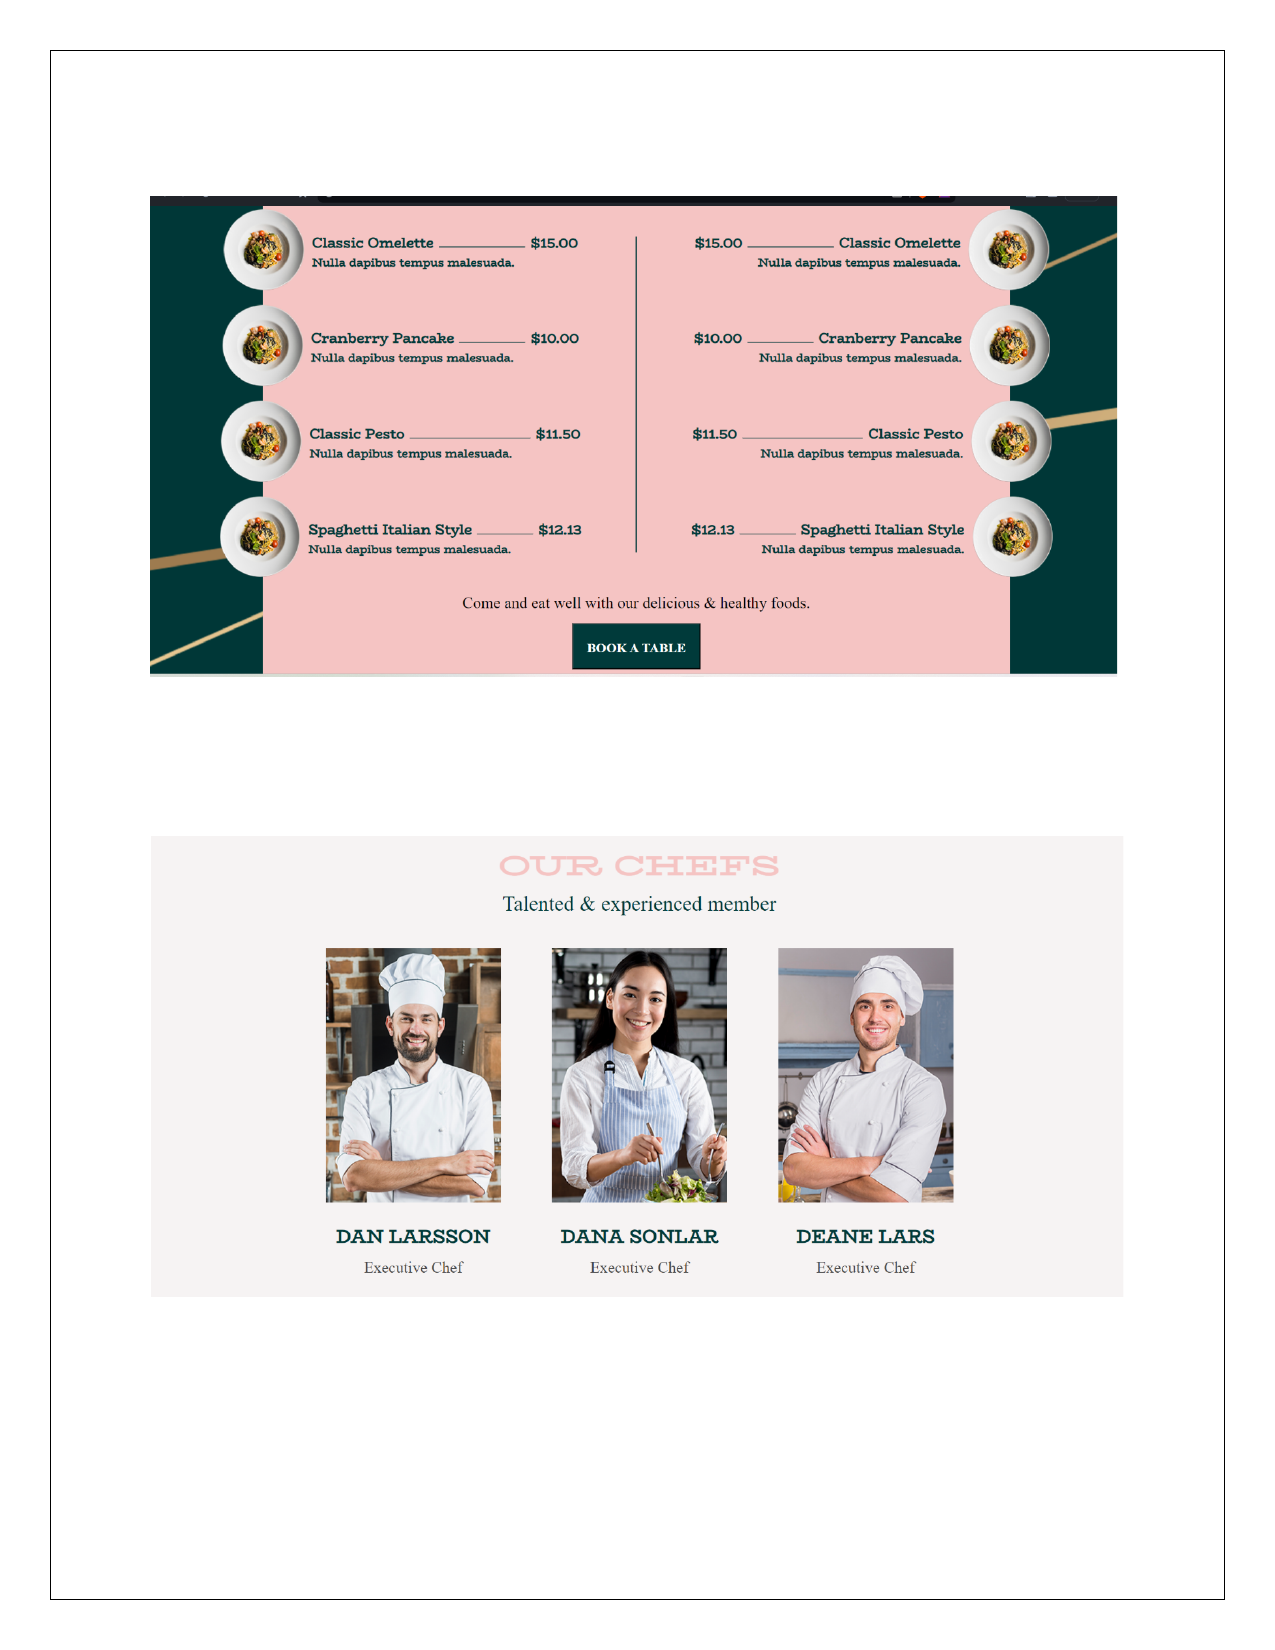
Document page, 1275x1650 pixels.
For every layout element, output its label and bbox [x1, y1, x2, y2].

picture [150, 196, 1118, 677]
picture [151, 836, 1124, 1297]
